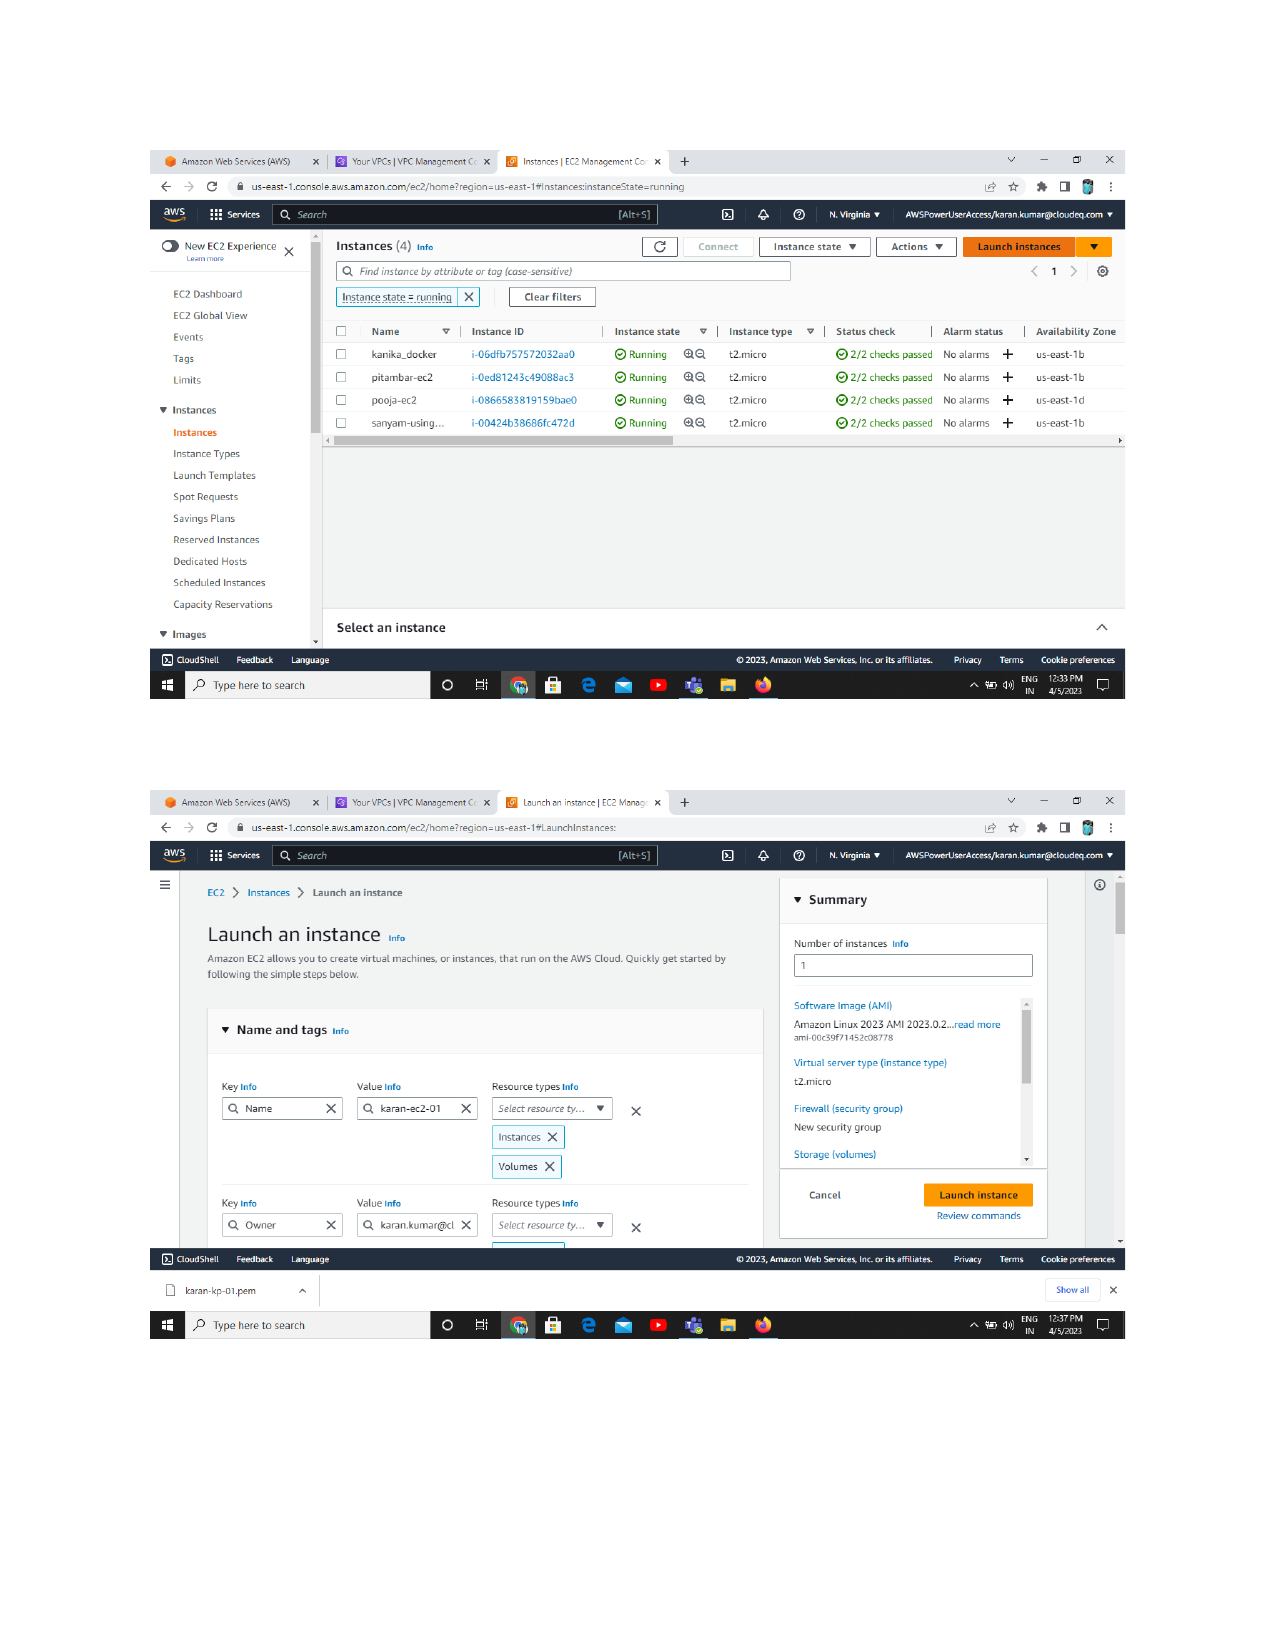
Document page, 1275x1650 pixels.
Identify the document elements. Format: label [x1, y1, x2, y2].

picture [150, 790, 1125, 1339]
picture [150, 150, 1125, 699]
